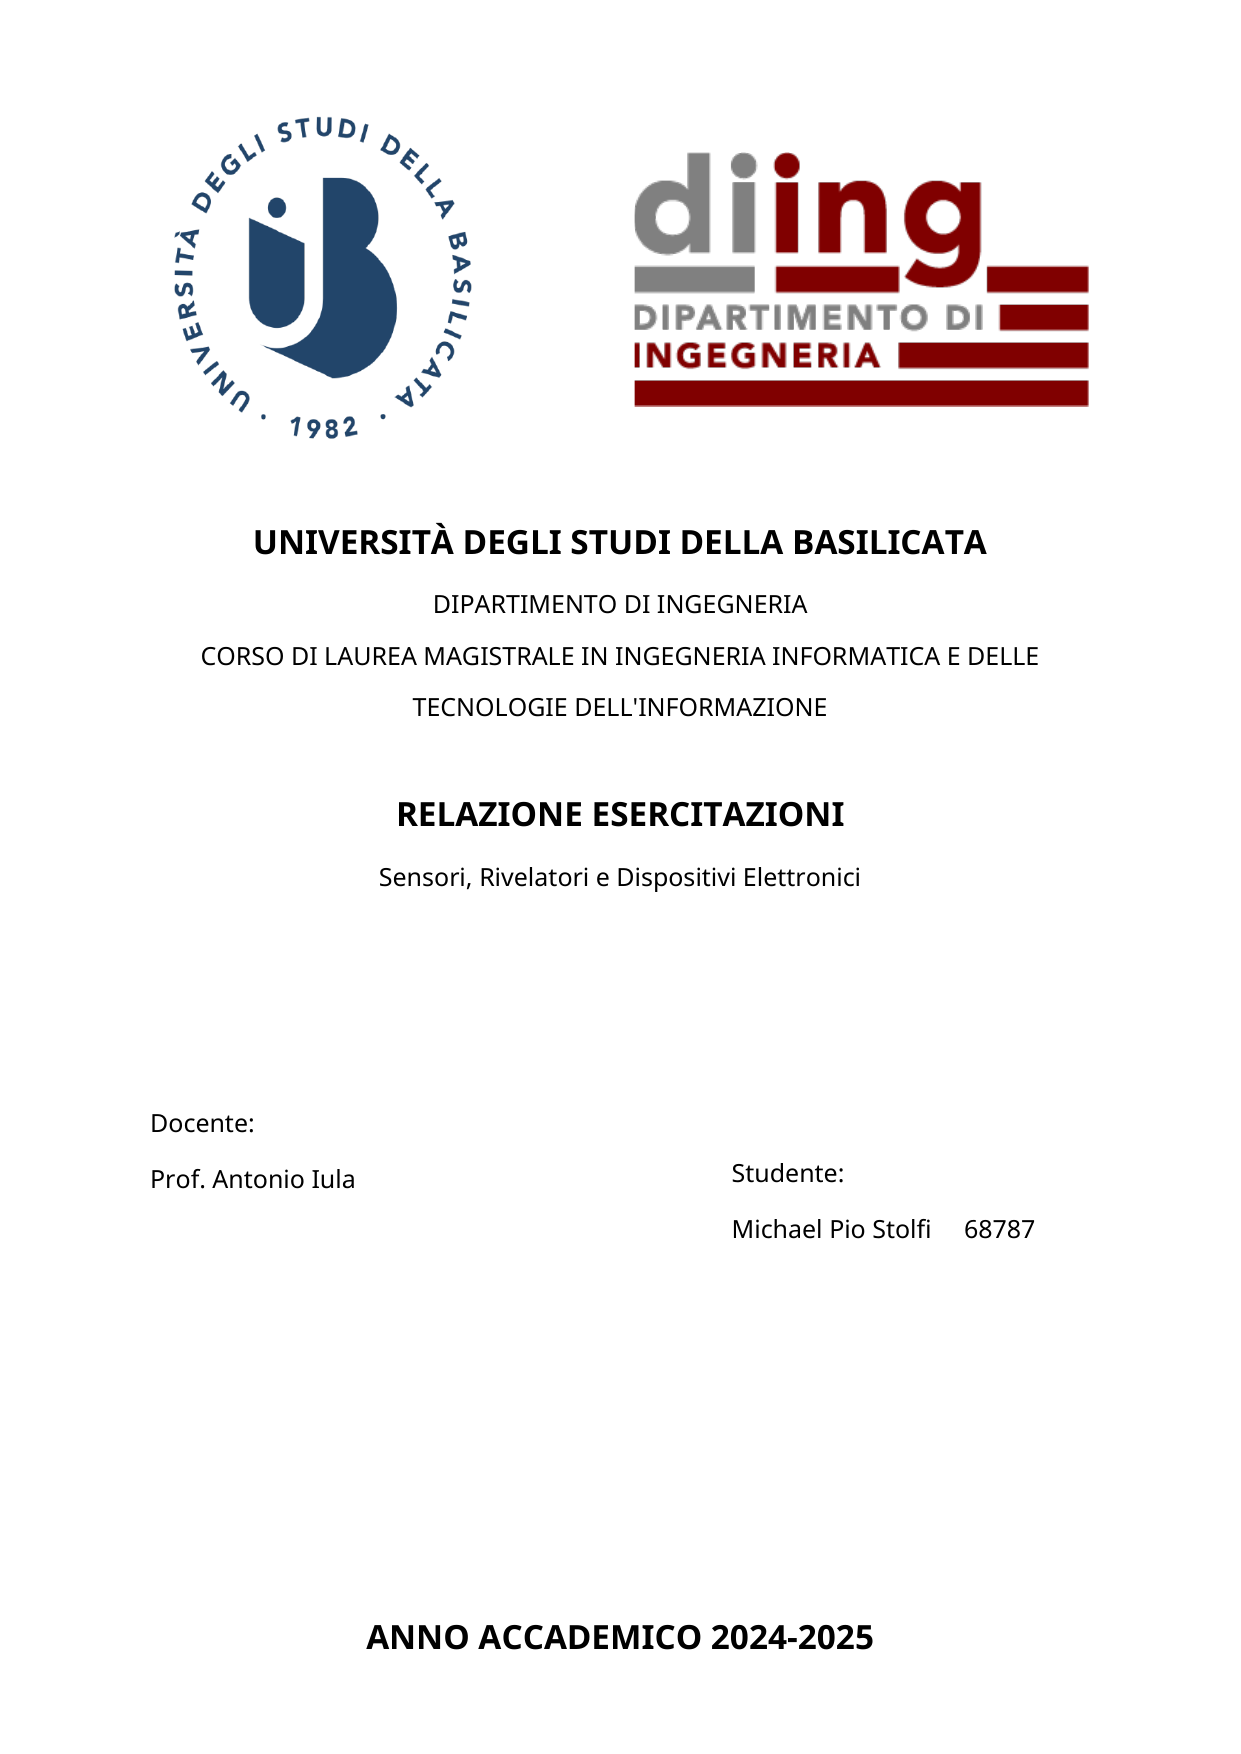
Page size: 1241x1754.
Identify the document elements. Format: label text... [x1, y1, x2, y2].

text Sensori, Rivelatori e Dispositivi Elettronici [150, 859, 1090, 893]
picture [151, 101, 498, 447]
text RELAZIONE ESERCITAZIONI [150, 791, 1090, 837]
text ANNO ACCADEMICO 2024-2025 [150, 1614, 1090, 1659]
text CORSO DI LAUREA MAGISTRALE IN INGEGNERIA INFORMATICA E DELLE TECNOLOGIE DELL'INFORMAZIONE [150, 638, 1090, 723]
text Docente: [150, 1105, 583, 1139]
text UNIVERSITÀ DEGLI STUDI DELLA BASILICATA [150, 519, 1090, 564]
picture [634, 152, 1089, 407]
text DIPARTIMENTO DI INGEGNERIA [150, 587, 1090, 621]
text Prof. Antonio Iula [150, 1161, 583, 1195]
text Michael Pio Stolfi 68787 [658, 1211, 1090, 1245]
text Studente: [658, 1155, 1090, 1189]
